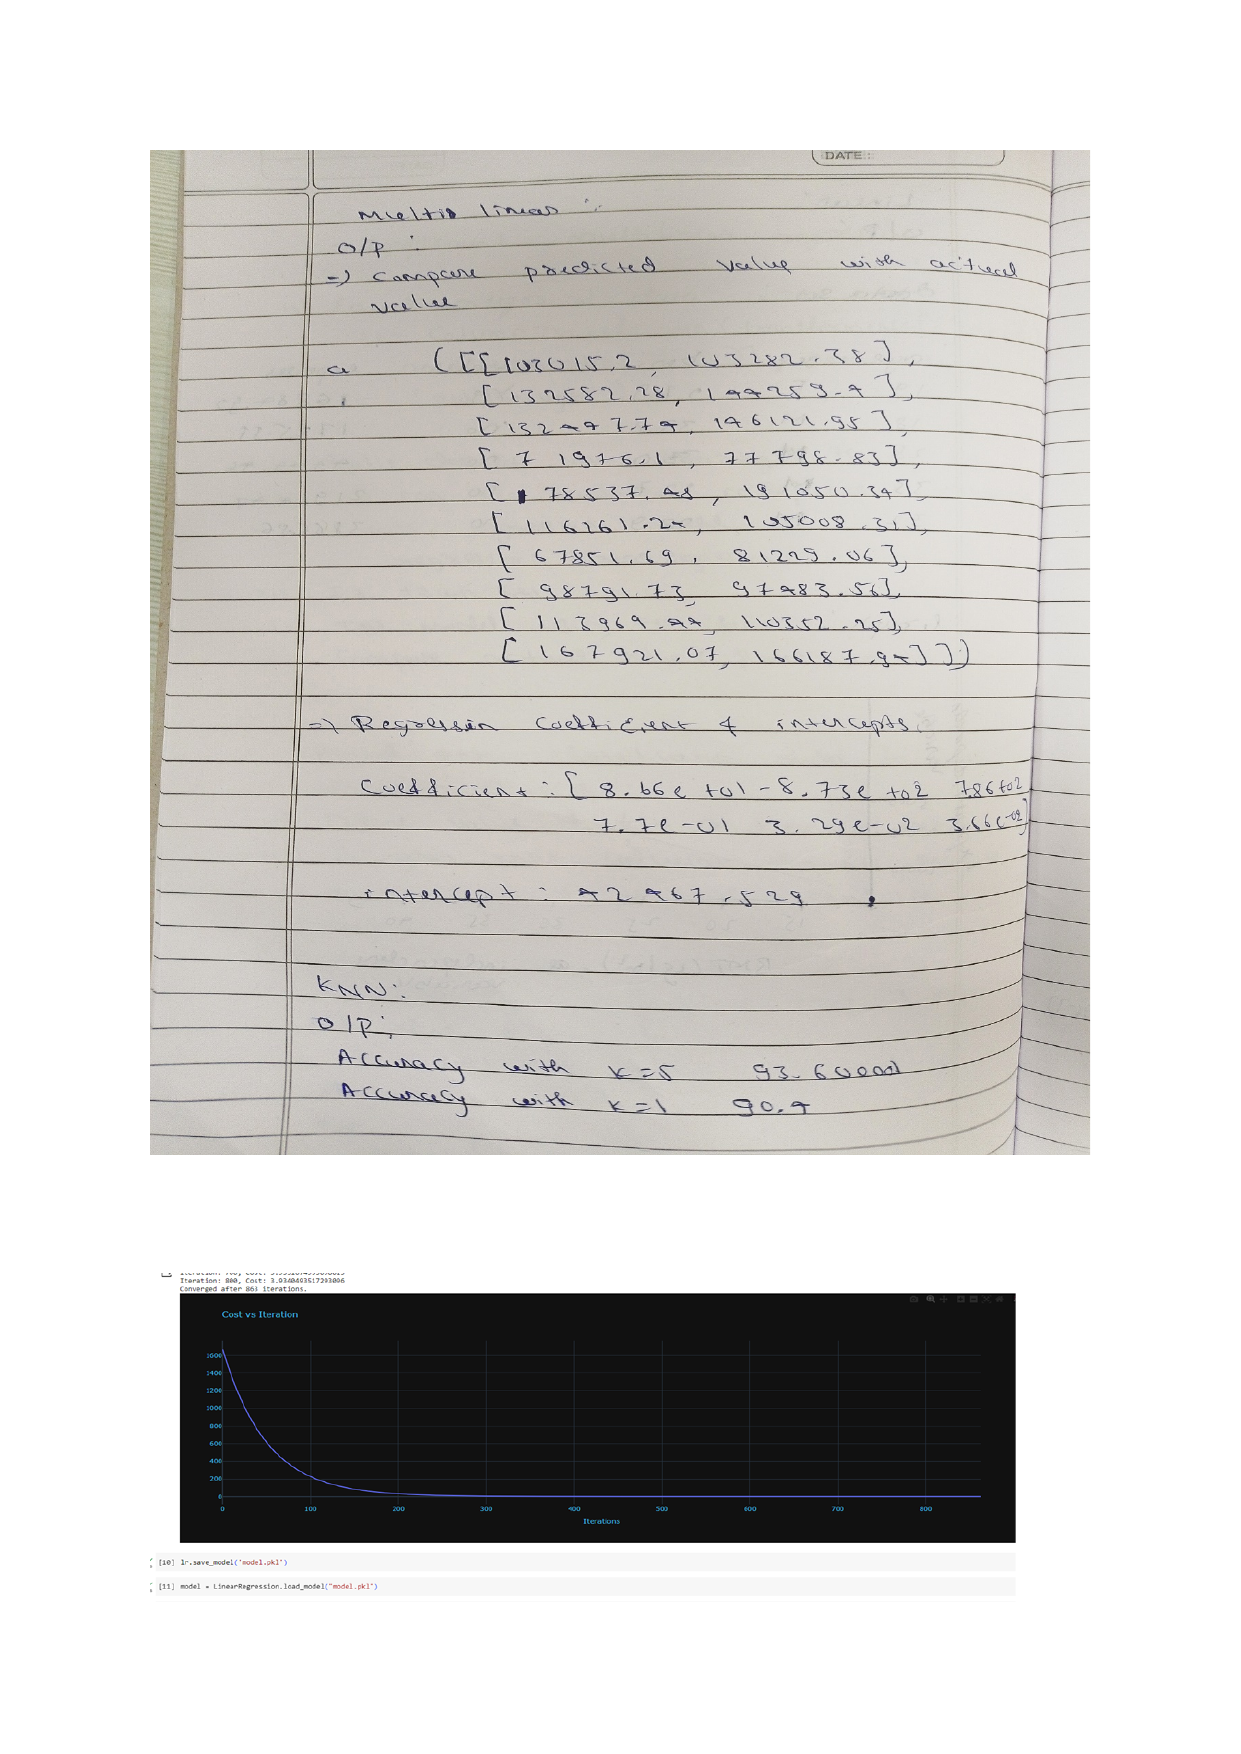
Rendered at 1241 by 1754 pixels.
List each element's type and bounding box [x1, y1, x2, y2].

picture [150, 150, 1091, 1155]
picture [150, 1273, 1016, 1602]
